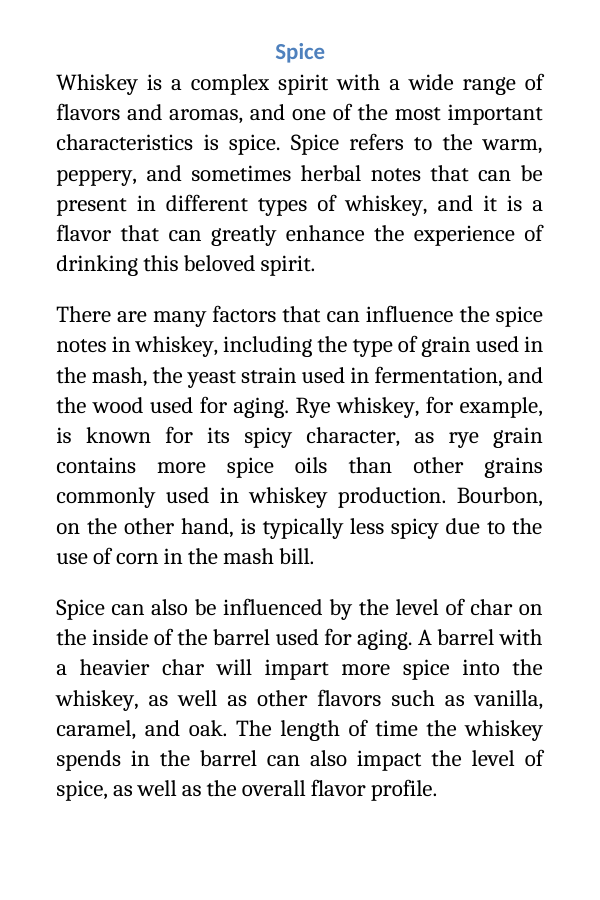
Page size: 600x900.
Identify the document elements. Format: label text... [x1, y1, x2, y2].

text There are many factors that can influence the spice notes in whiskey, including the type of grain used in the mash, the yeast strain used in fermentation, and the wood used for aging. Rye whiskey, for example, is known for its spicy character, as rye grain contains more spice oils than other grains commonly used in whiskey production. Bourbon, on the other hand, is typically less spicy due to the use of corn in the mash bill. [56, 302, 544, 570]
text Spice can also be influenced by the level of char on the inside of the barrel used for aging. A barrel with a heavier char will impart more spice into the whiskey, as well as other flavors such as vanilla, caramel, and oak. The length of time the whiskey spends in the barrel can also impact the level of spice, as well as the overall flavor profile. [56, 595, 544, 802]
text Whiskey is a complex spirit with a wide range of flavors and aromas, and one of the most important characteristics is spice. Spice refers to the warm, peppery, and sometimes herbal notes that can be present in different types of whiskey, and it is a flavor that can greatly enhance the experience of drinking this beloved spirit. [56, 70, 544, 277]
subtitle Spice [56, 37, 544, 66]
